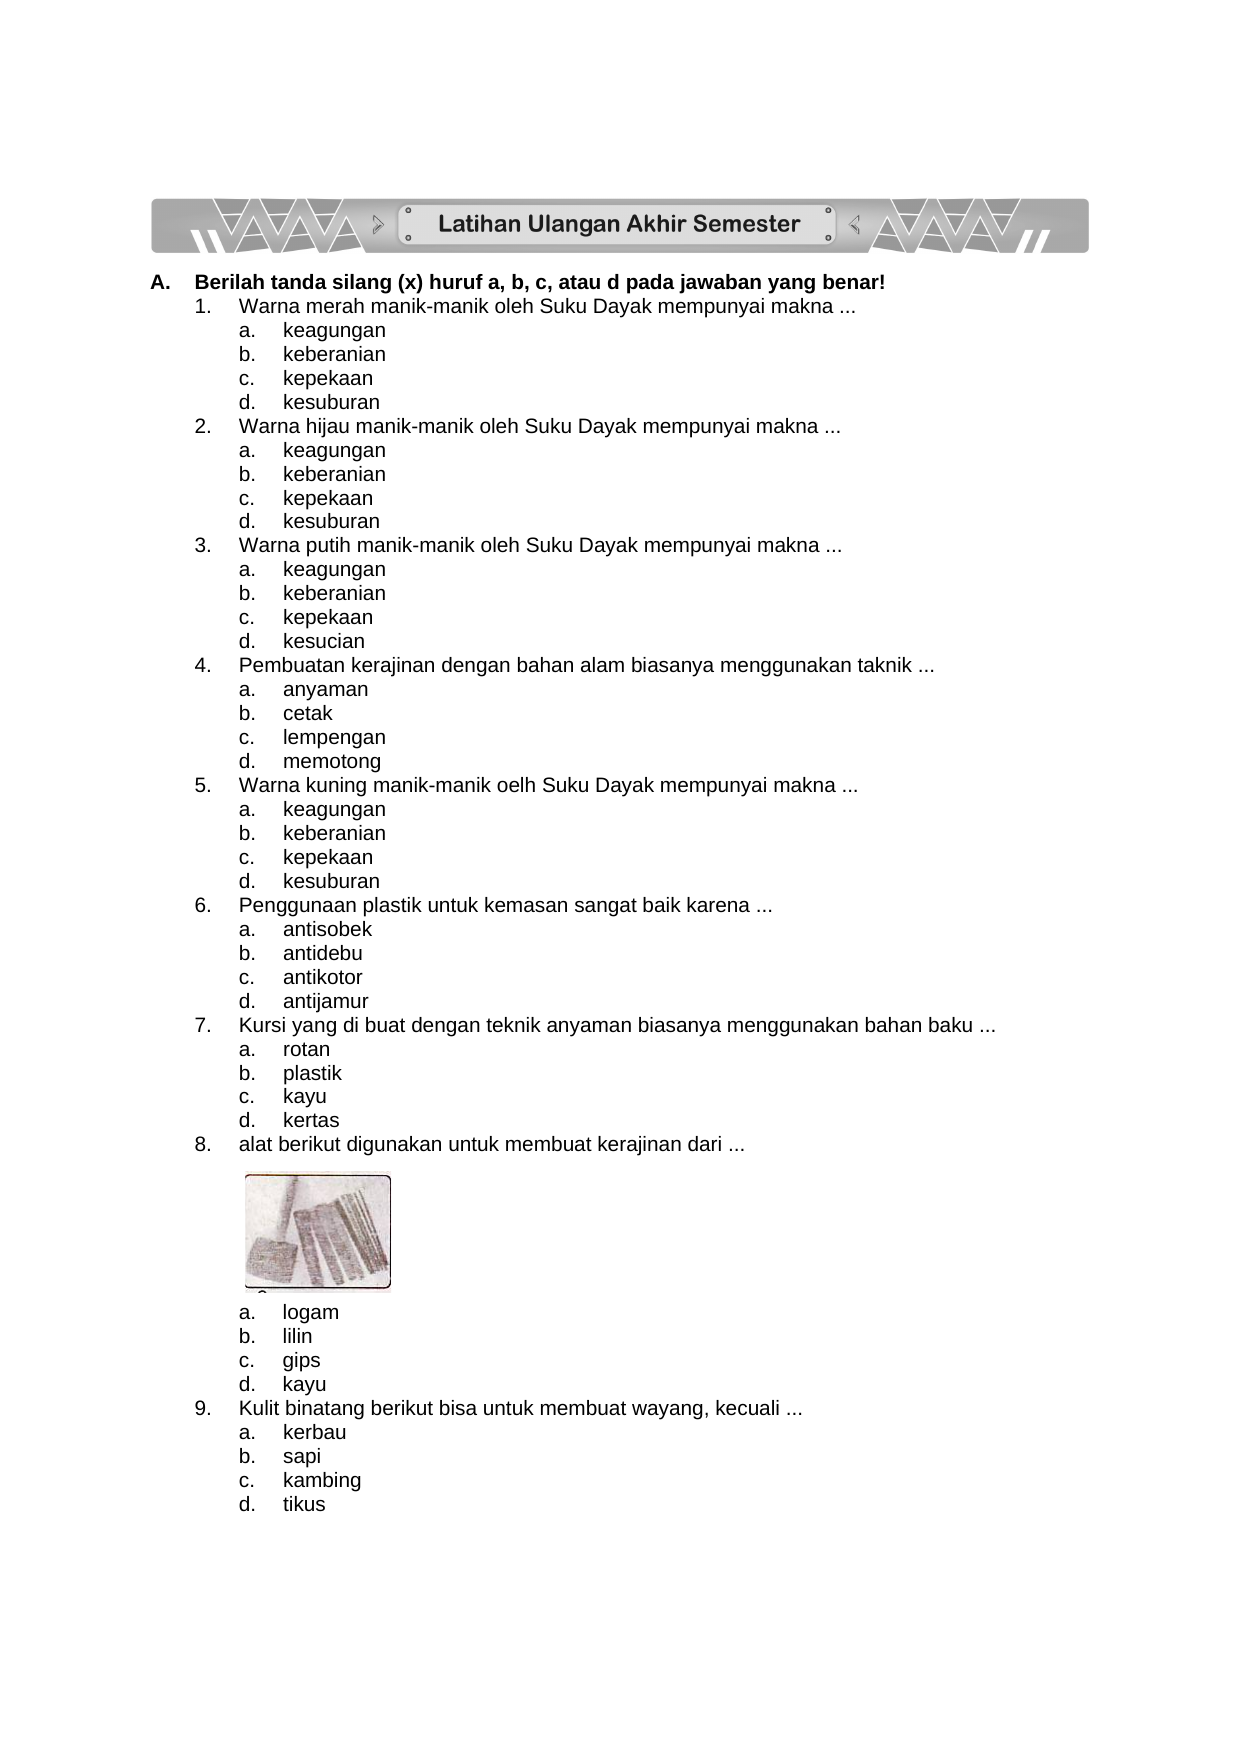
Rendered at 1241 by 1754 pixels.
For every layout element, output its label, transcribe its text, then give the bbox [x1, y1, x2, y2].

picture [245, 1171, 392, 1293]
text 6. Penggunaan plastik untuk kemasan sangat baik karena ... [194, 893, 1090, 917]
text d. kesucian [239, 629, 1090, 653]
list logam [239, 1300, 1090, 1324]
text 5. Warna kuning manik-manik oelh Suku Dayak mempunyai makna ... [194, 773, 1090, 797]
text c. kepekaan [239, 366, 1090, 389]
text 9. Kulit binatang berikut bisa untuk membuat wayang, kecuali ... [194, 1396, 1090, 1420]
text c. kepekaan [239, 485, 1090, 509]
text b. antidebu [239, 941, 1090, 964]
list lilin [239, 1324, 1090, 1348]
text c. kambing [239, 1468, 1090, 1492]
text 4. Pembuatan kerajinan dengan bahan alam biasanya menggunakan taknik ... [194, 653, 1090, 677]
text d. kertas [239, 1108, 1090, 1132]
text a. anyaman [239, 677, 1090, 701]
text 2. Warna hijau manik-manik oleh Suku Dayak mempunyai makna ... [194, 413, 1090, 437]
text d. memotong [239, 749, 1090, 773]
text d. tikus [239, 1492, 1090, 1516]
text c. kayu [239, 1084, 1090, 1108]
text c. kepekaan [239, 605, 1090, 629]
text b. keberanian [239, 821, 1090, 845]
text 3. Warna putih manik-manik oleh Suku Dayak mempunyai makna ... [194, 533, 1090, 557]
text b. cetak [239, 701, 1090, 725]
text 7. Kursi yang di buat dengan teknik anyaman biasanya menggunakan bahan baku ... [194, 1012, 1090, 1036]
text a. keagungan [239, 318, 1090, 342]
text c. antikotor [239, 964, 1090, 988]
text b. sapi [239, 1444, 1090, 1468]
text a. keagungan [239, 557, 1090, 581]
text b. keberanian [239, 581, 1090, 605]
text b. keberanian [239, 461, 1090, 485]
text a. kerbau [239, 1420, 1090, 1444]
list gips [239, 1348, 1090, 1372]
text d. antijamur [239, 988, 1090, 1012]
text d. kesuburan [239, 389, 1090, 413]
text d. kesuburan [239, 509, 1090, 533]
text a. keagungan [239, 797, 1090, 821]
text 1. Warna merah manik-manik oleh Suku Dayak mempunyai makna ... [194, 294, 1090, 318]
text A. Berilah tanda silang (x) huruf a, b, c, atau d pada jawaban yang benar! [150, 270, 1090, 294]
text c. kepekaan [239, 845, 1090, 869]
text a. keagungan [239, 437, 1090, 461]
text a. antisobek [239, 917, 1090, 941]
picture [150, 197, 1090, 254]
text 8. alat berikut digunakan untuk membuat kerajinan dari ... [194, 1132, 1090, 1156]
text d. kesuburan [239, 869, 1090, 893]
text c. lempengan [239, 725, 1090, 749]
text b. keberanian [239, 342, 1090, 366]
list kayu [239, 1372, 1090, 1396]
text a. rotan [239, 1036, 1090, 1060]
text b. plastik [239, 1060, 1090, 1084]
